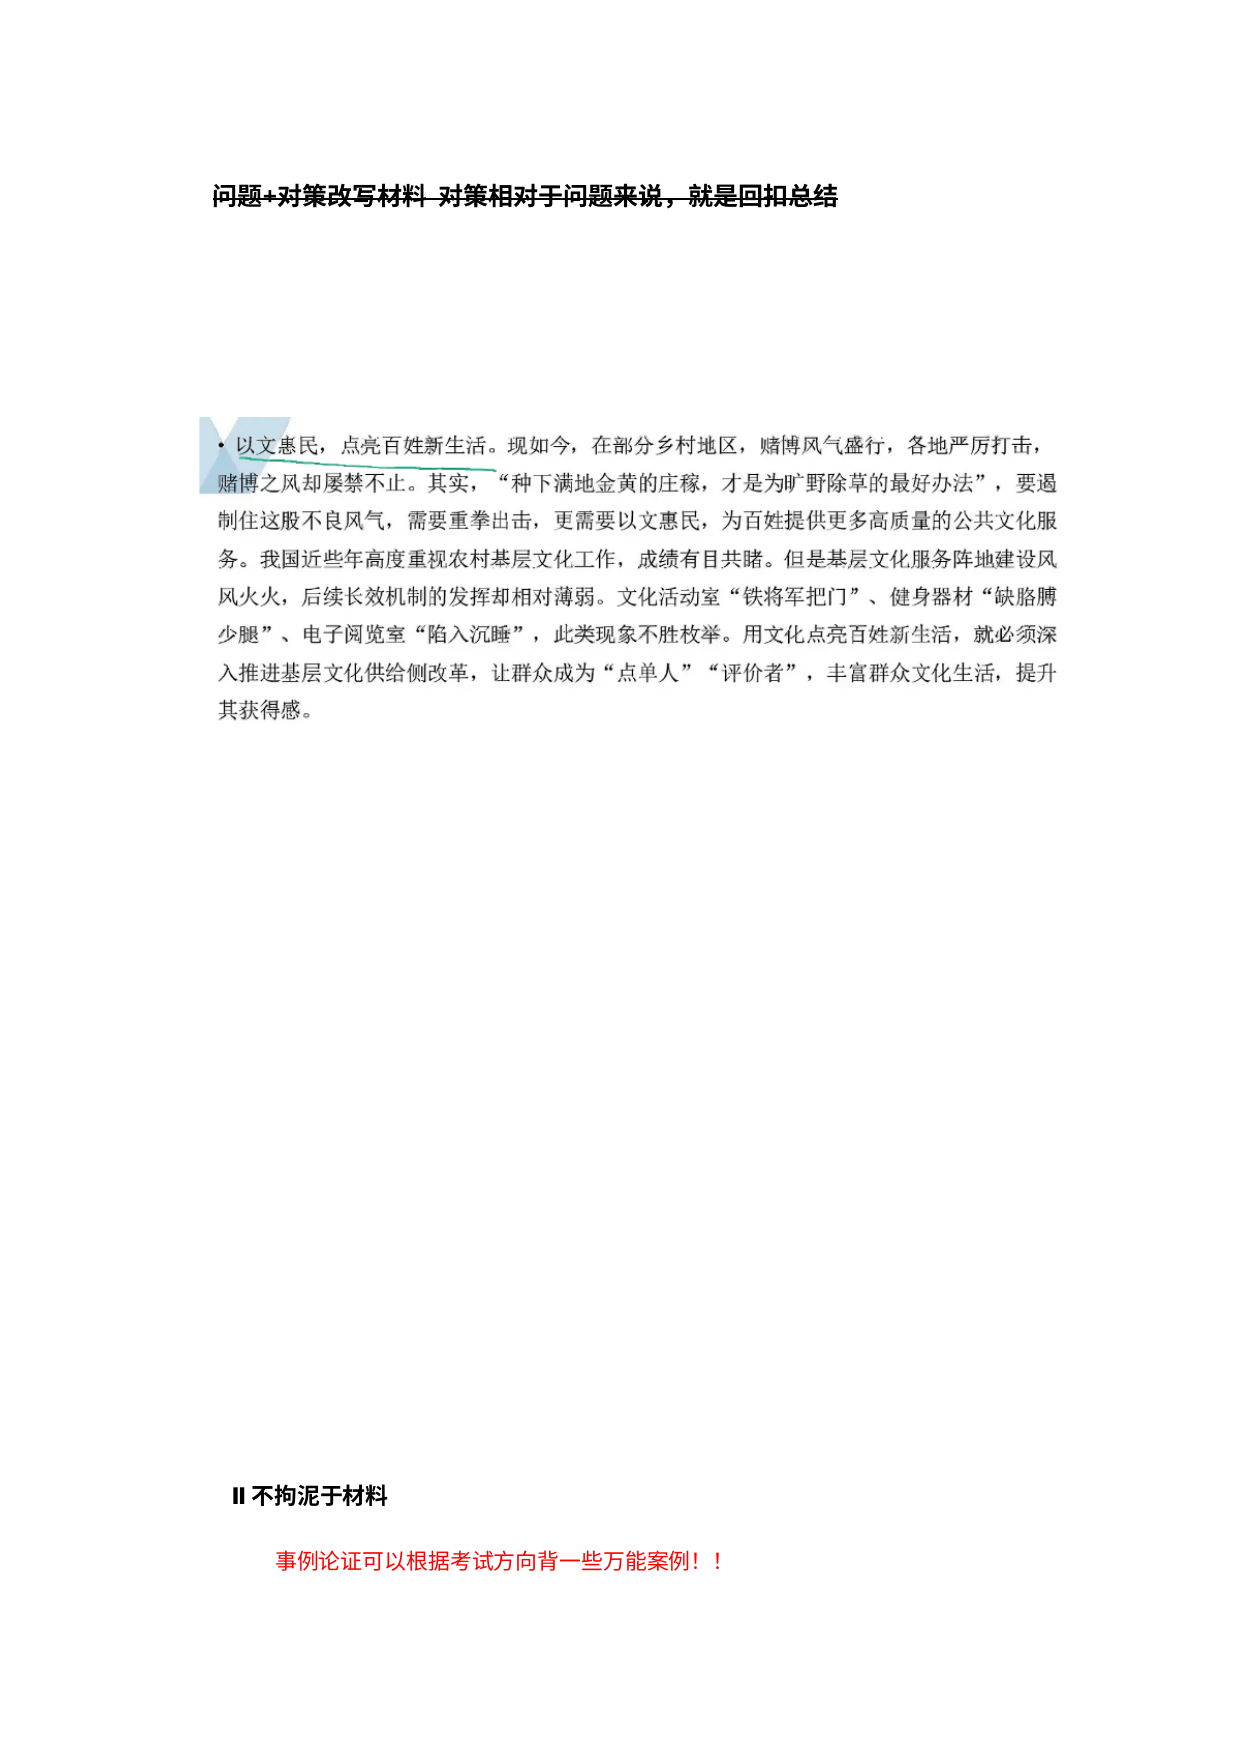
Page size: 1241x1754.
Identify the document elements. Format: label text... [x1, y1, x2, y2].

picture [199, 417, 1065, 766]
text 问题+对策改写材料 对策相对于问题来说，就是回扣总结 [187, 162, 1053, 227]
text 事例论证可以根据考试方向背一些万能案例！！ [187, 1543, 1053, 1576]
text Ⅱ不拘泥于材料 [187, 1462, 1053, 1527]
